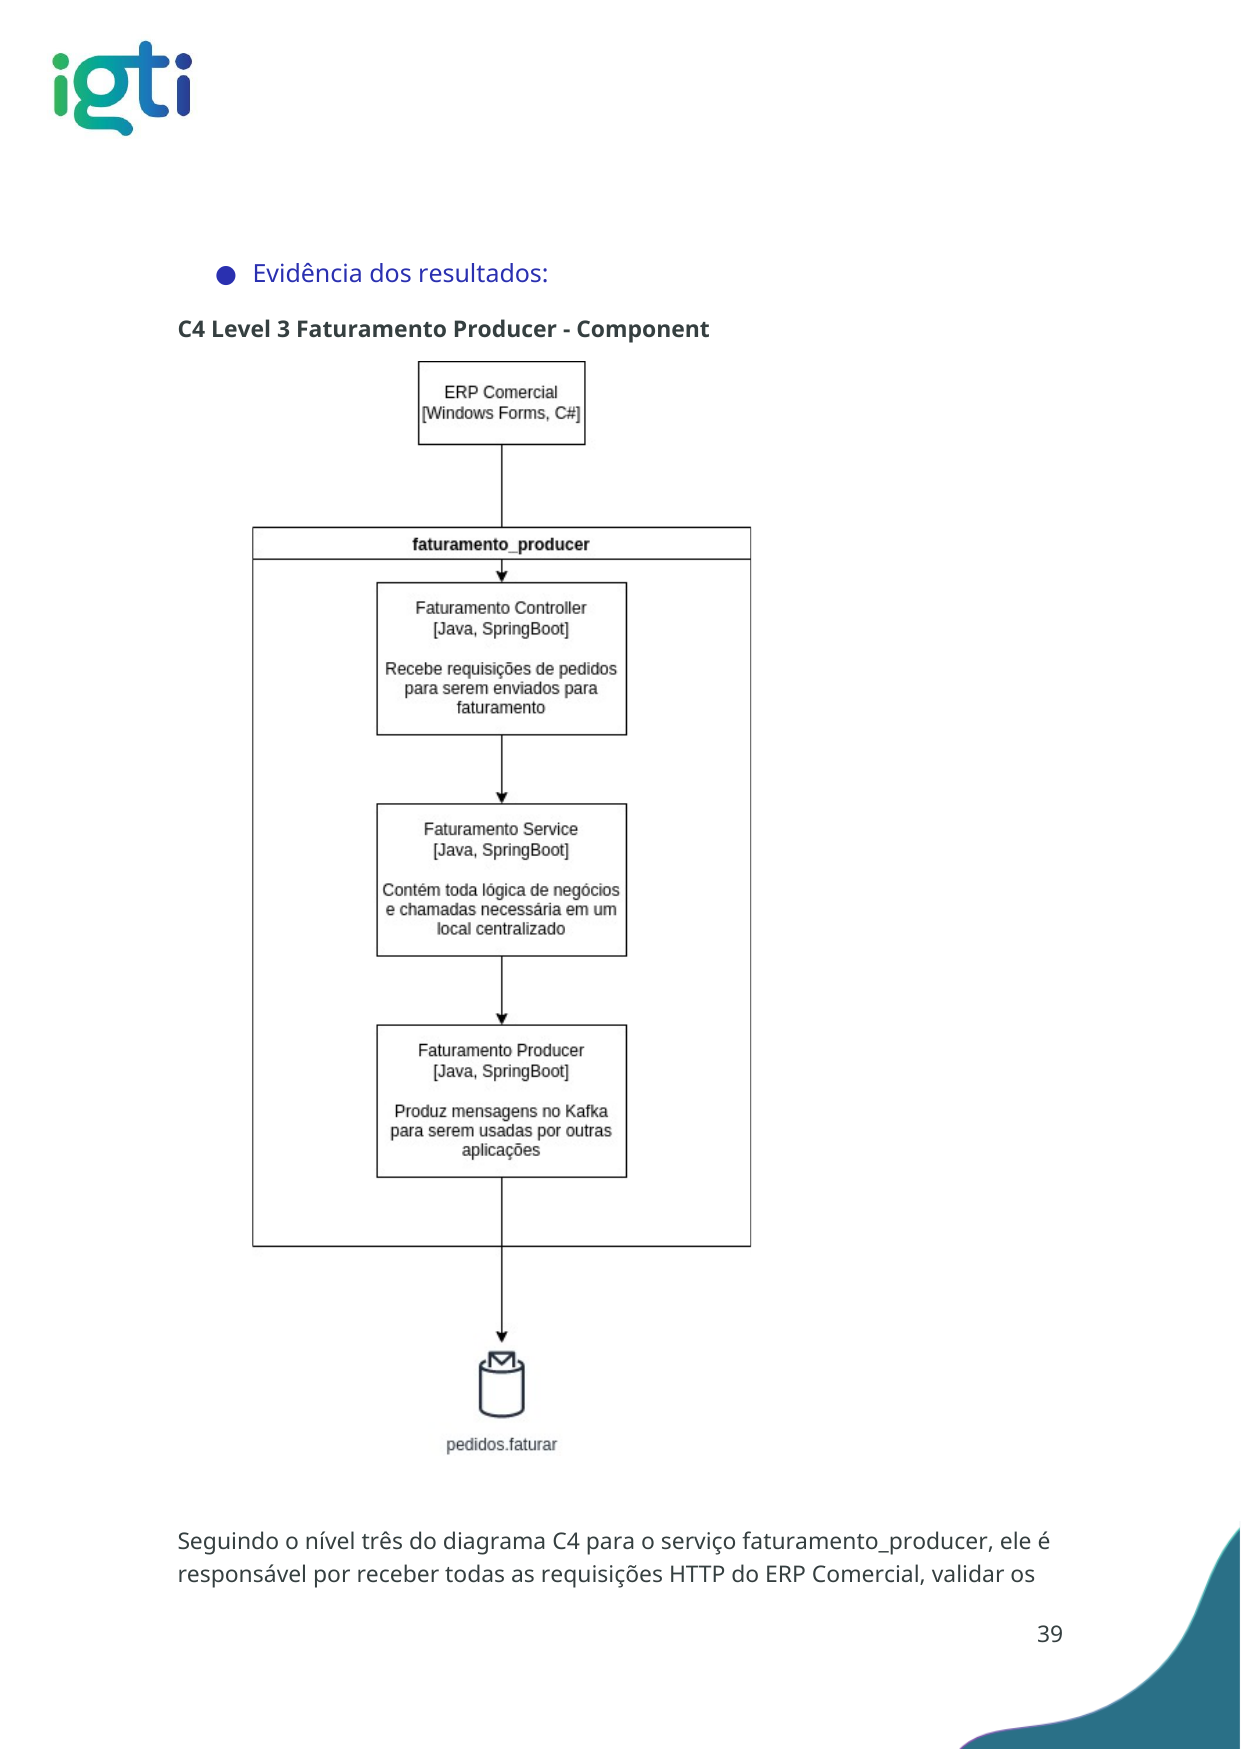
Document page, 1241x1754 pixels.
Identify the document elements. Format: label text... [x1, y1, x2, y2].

subtitle Evidência dos resultados: [215, 256, 1063, 290]
picture [37, 34, 205, 141]
text C4 Level 3 Faturamento Producer - Component [177, 311, 1063, 344]
picture [955, 1521, 1241, 1749]
picture [252, 361, 752, 1456]
